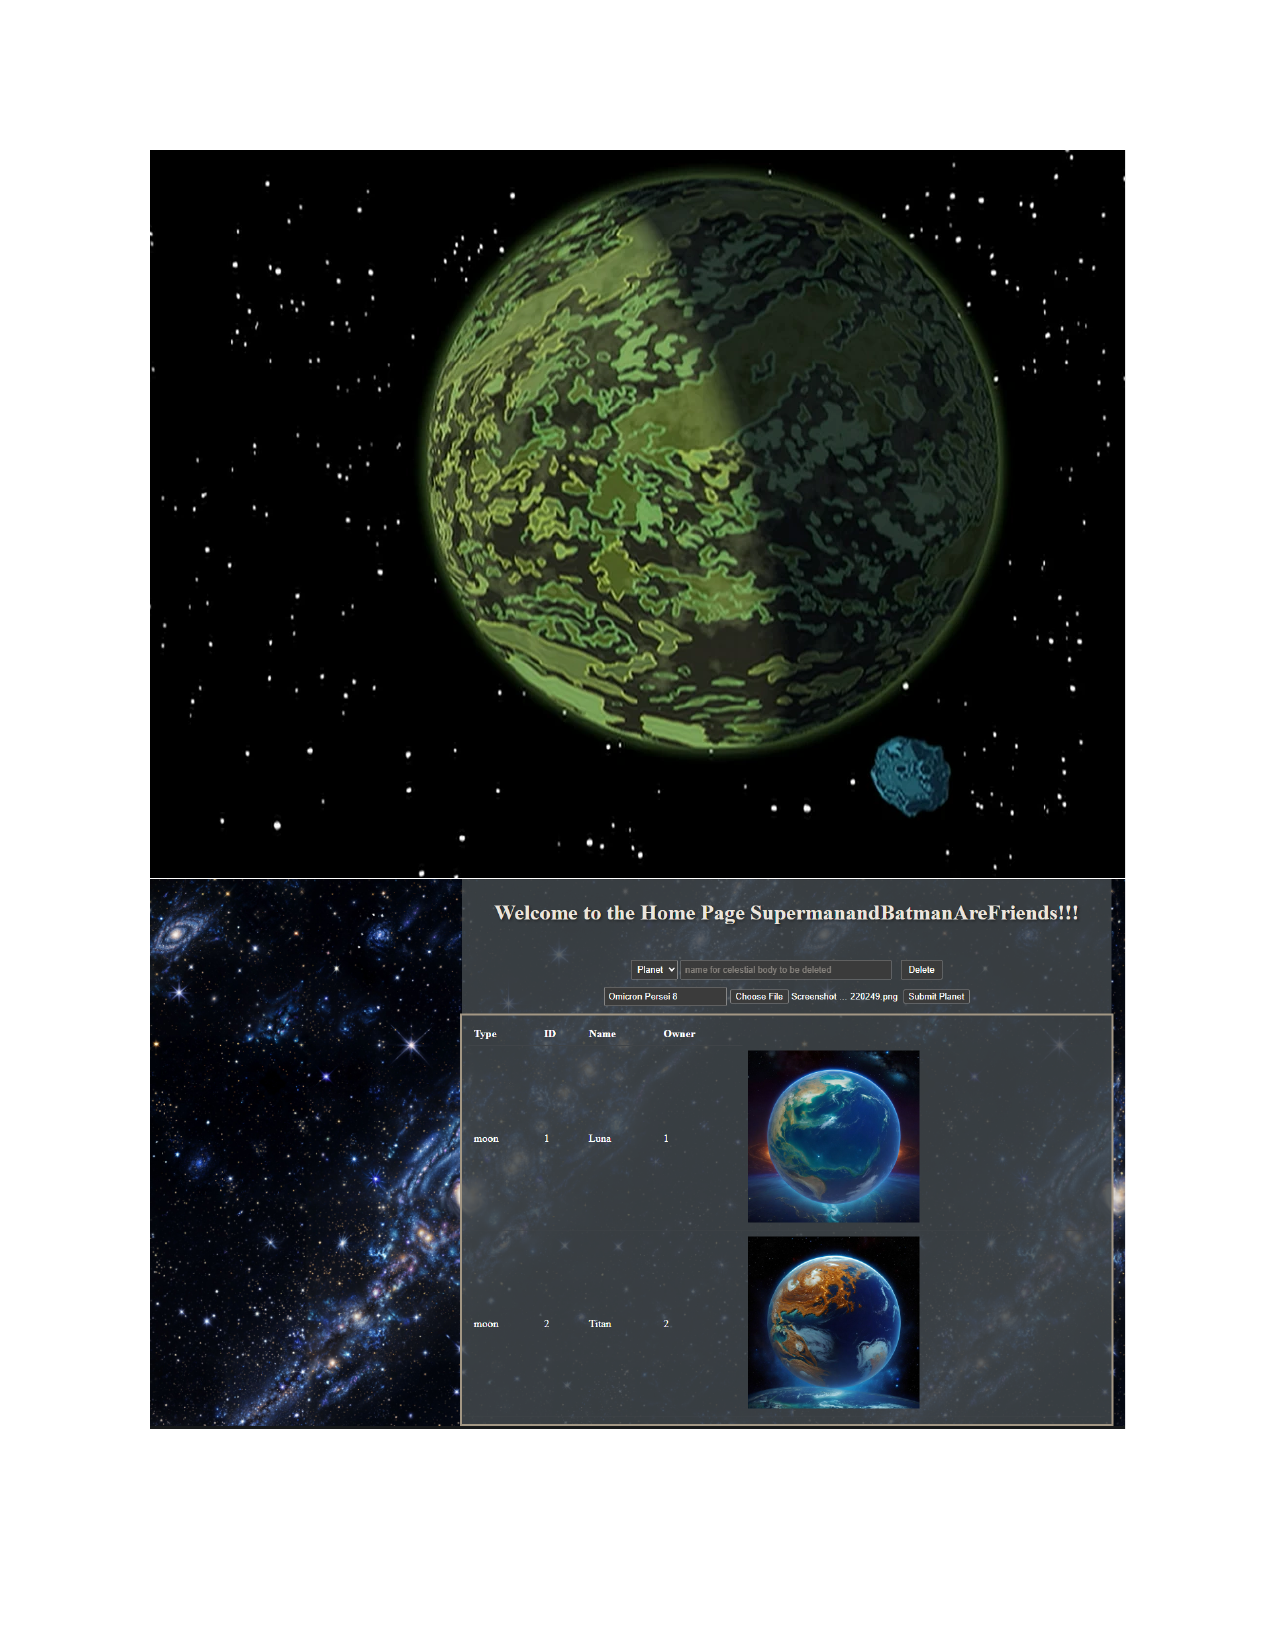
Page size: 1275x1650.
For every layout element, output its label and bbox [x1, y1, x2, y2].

picture [150, 150, 1125, 878]
picture [150, 879, 1125, 1429]
